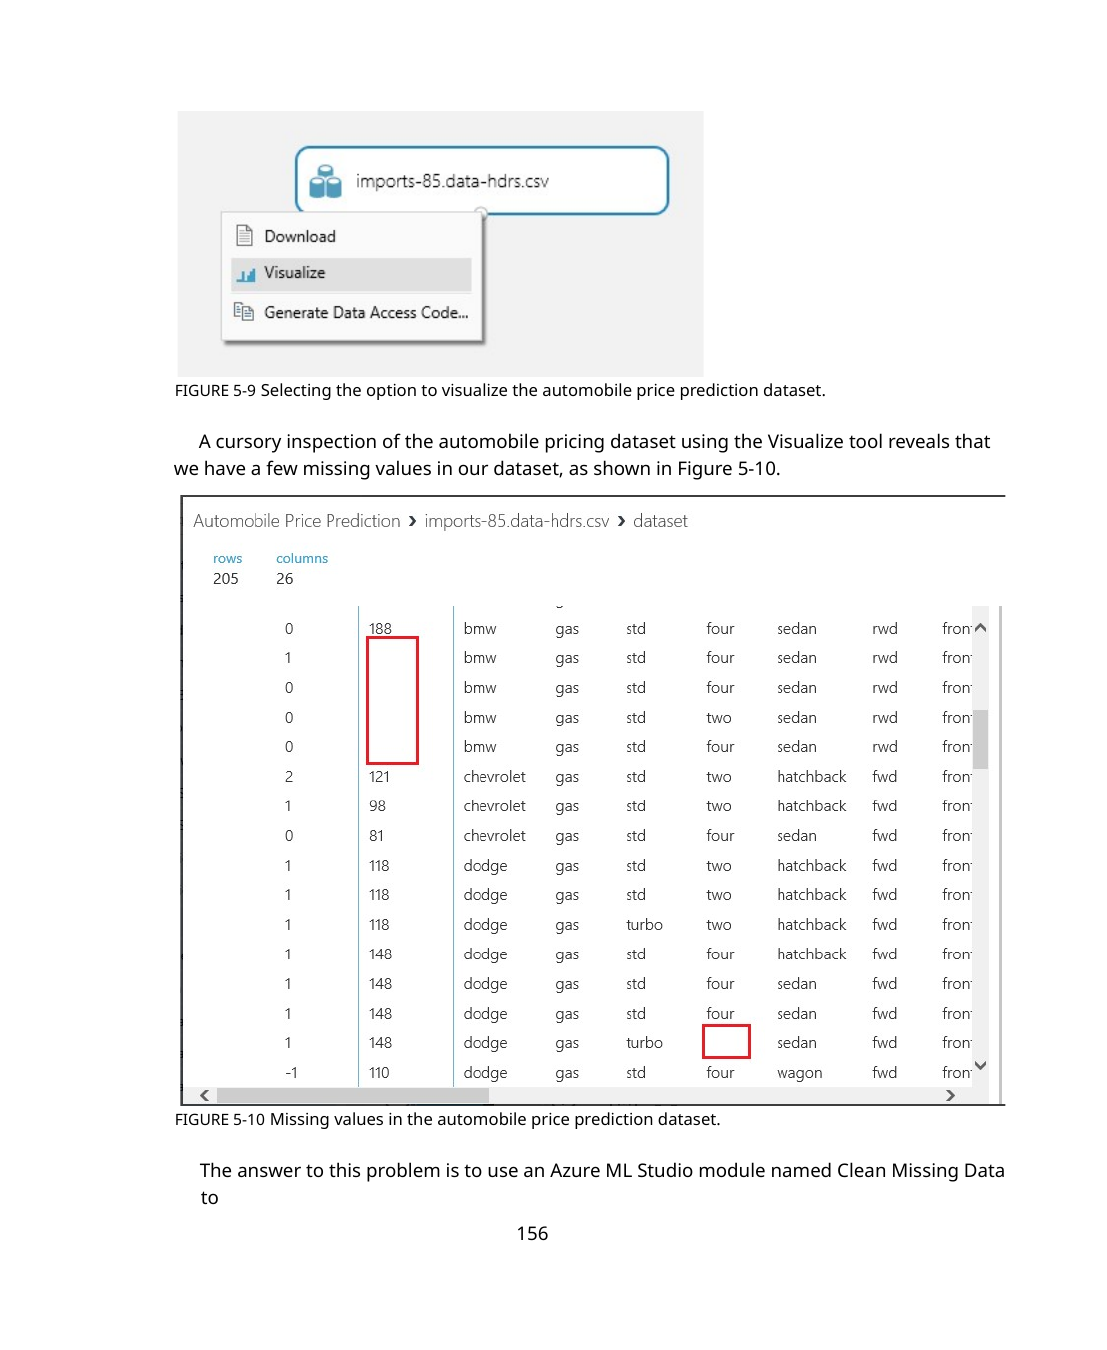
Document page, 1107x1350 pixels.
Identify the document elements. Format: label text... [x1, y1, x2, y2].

picture [180, 495, 1006, 1106]
picture [177, 111, 704, 377]
text A cursory inspection of the automobile pricing dataset using the Visualize tool reveals that we have a few missing values in our dataset, as shown in Figure 5-10. [173, 428, 1019, 481]
text The answer to this problem is to use an Azure ML Studio module named Clean Missing Data to [199, 1158, 1019, 1210]
text FIGURE 5-10 Missing values in the automobile price prediction dataset. [174, 1108, 994, 1130]
text FIGURE 5-9 Selecting the option to visualize the automobile price prediction dataset. [174, 378, 994, 401]
